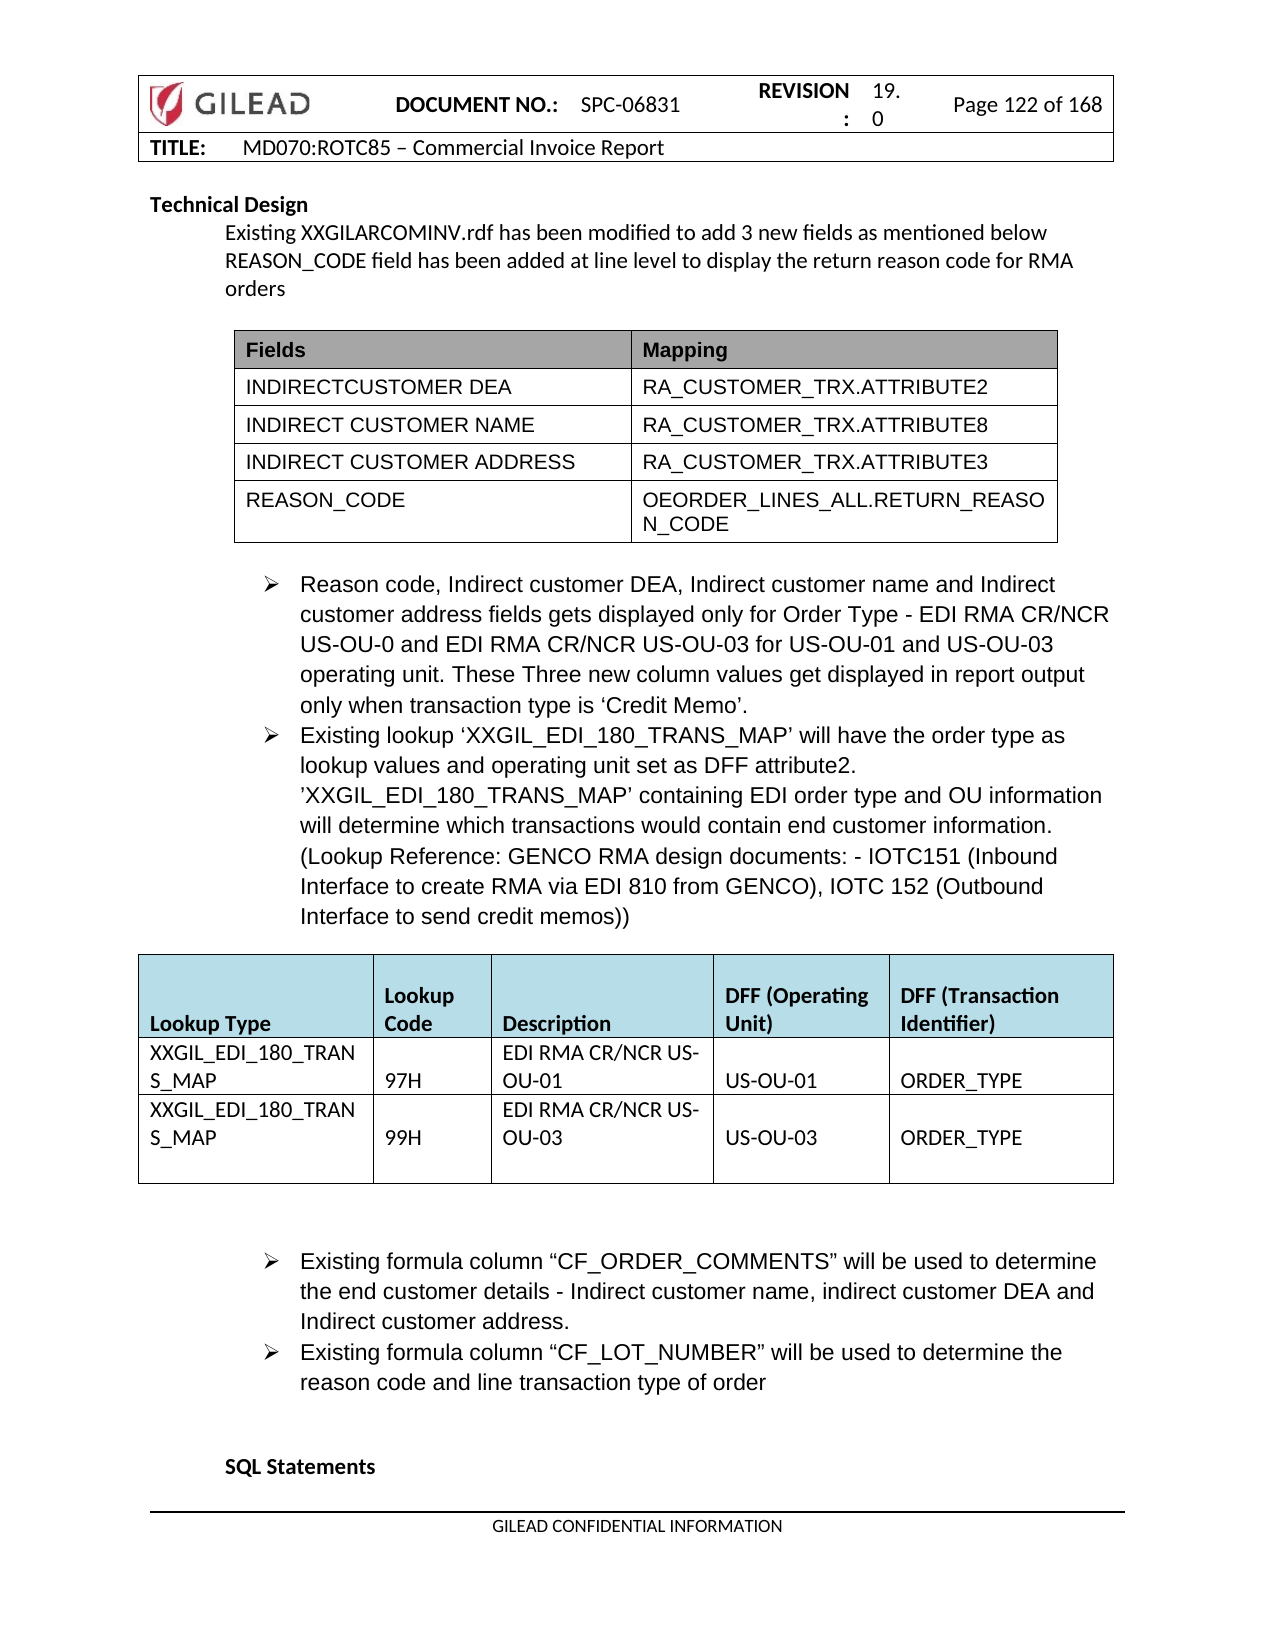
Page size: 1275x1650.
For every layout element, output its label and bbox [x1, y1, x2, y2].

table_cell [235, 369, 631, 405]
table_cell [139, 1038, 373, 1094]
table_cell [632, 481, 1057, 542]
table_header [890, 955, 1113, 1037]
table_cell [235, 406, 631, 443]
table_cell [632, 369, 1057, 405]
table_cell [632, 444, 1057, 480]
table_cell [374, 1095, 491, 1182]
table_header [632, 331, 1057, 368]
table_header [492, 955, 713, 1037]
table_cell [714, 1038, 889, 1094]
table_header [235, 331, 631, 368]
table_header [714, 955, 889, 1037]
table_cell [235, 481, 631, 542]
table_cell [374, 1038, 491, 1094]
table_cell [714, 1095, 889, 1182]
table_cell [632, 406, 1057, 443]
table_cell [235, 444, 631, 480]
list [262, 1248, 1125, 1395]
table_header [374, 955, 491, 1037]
picture [150, 82, 310, 126]
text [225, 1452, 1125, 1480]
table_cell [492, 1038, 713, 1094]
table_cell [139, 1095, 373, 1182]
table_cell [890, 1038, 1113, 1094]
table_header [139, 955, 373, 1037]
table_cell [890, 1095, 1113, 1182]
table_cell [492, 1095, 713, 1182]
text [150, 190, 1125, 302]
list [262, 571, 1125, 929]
